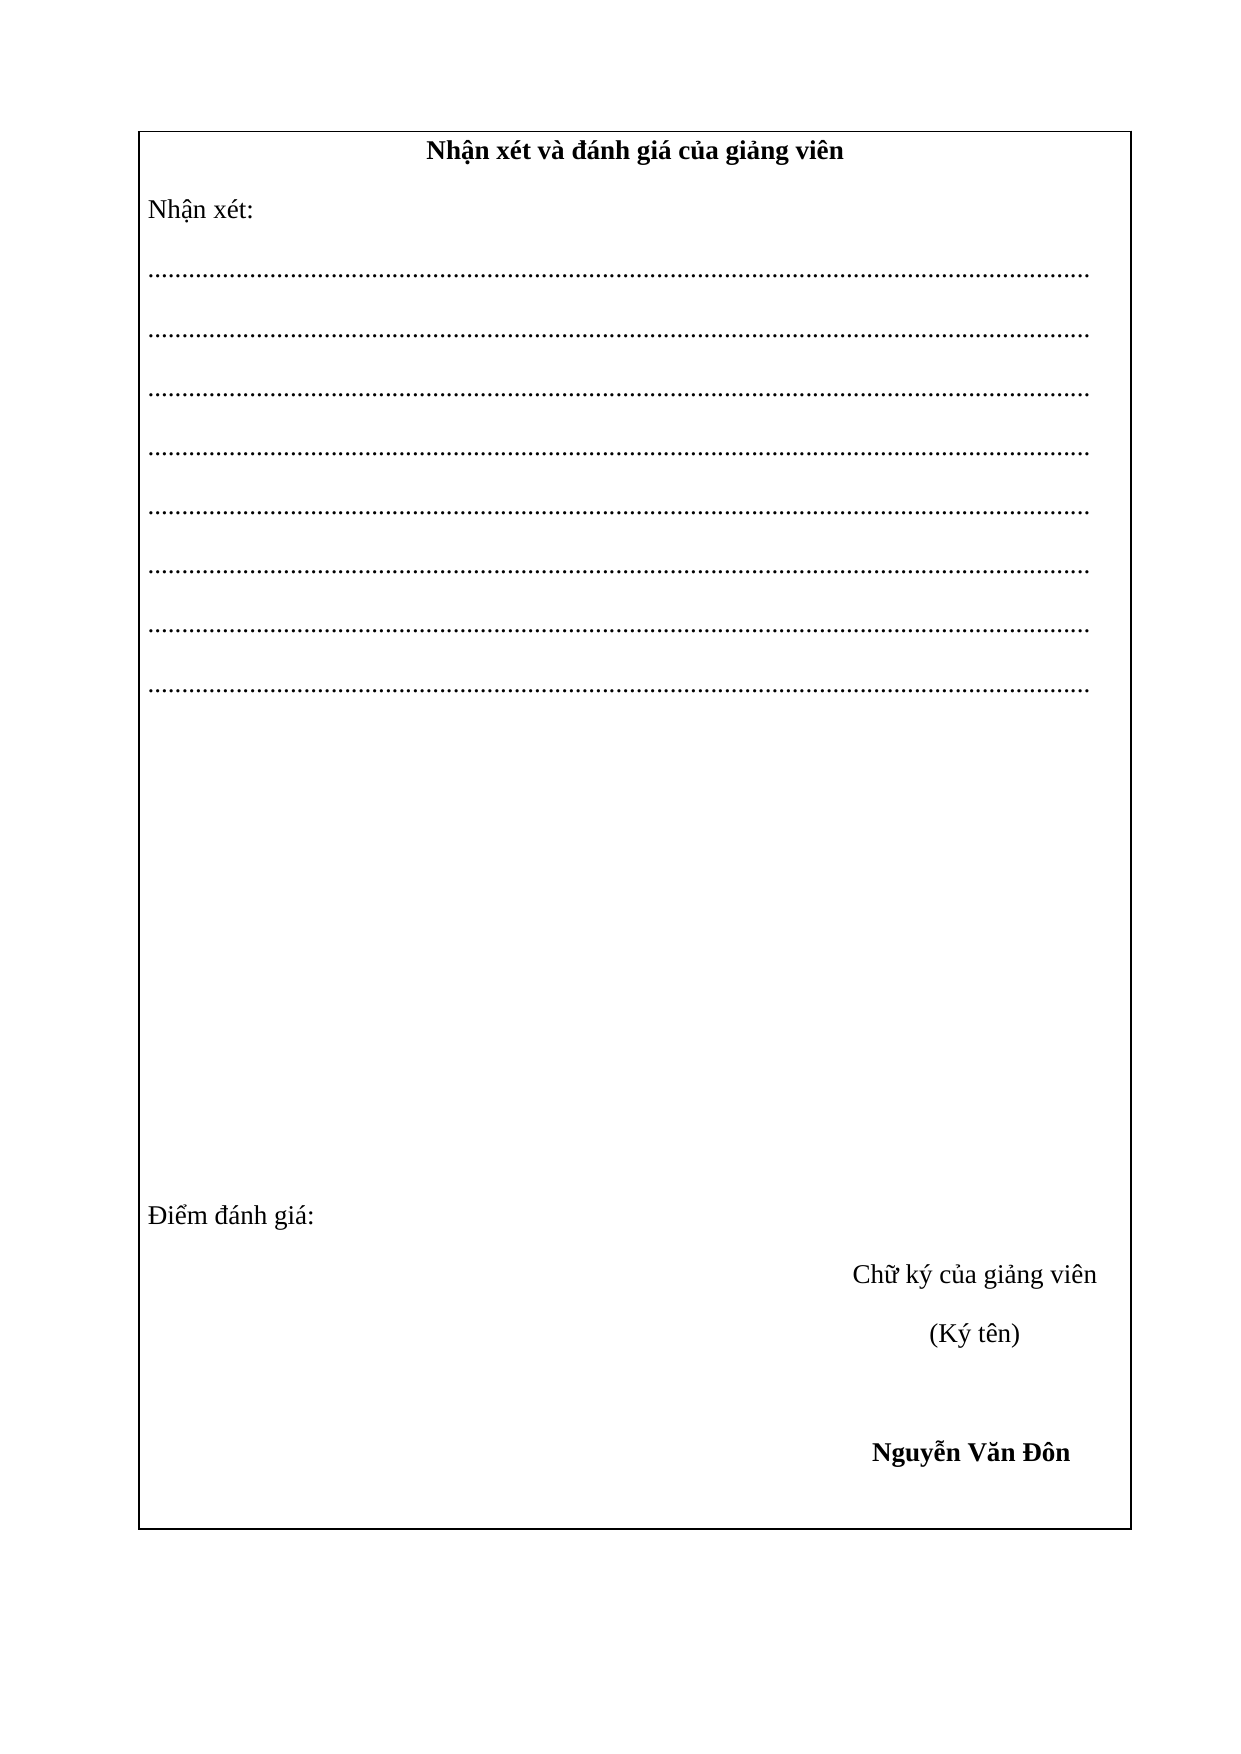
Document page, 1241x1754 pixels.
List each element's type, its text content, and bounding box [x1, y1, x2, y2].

text (Ký tên) [140, 1314, 1130, 1349]
text Nhận xét: [140, 190, 1130, 224]
text Nhận xét và đánh giá của giảng viên [140, 132, 1130, 165]
text Nguyễn Văn Đôn [140, 1432, 1130, 1467]
text Chữ ký của giảng viên [140, 1255, 1130, 1289]
text Điểm đánh giá: [140, 1196, 1130, 1230]
